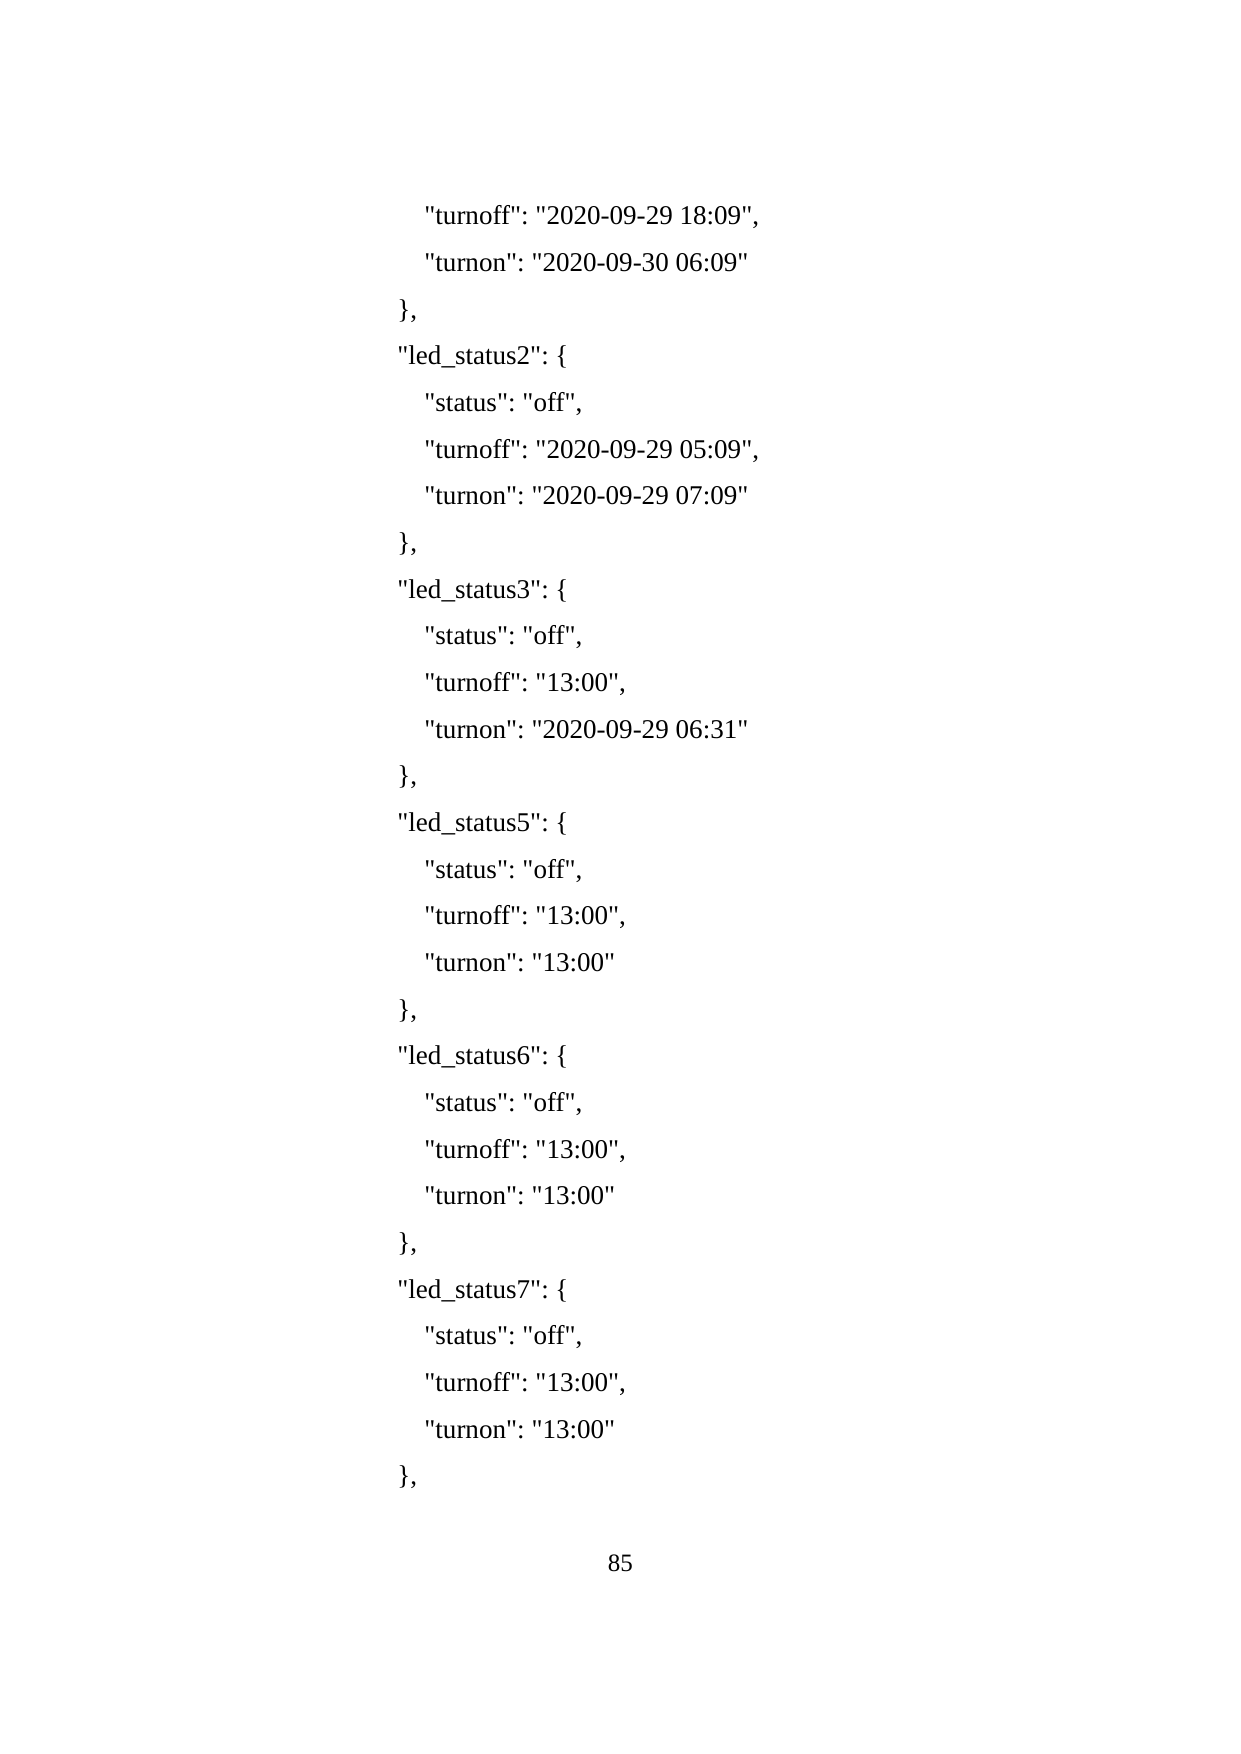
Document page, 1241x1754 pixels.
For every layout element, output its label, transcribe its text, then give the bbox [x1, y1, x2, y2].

text "turnoff": "2020-09-29 05:09", [343, 433, 1122, 464]
text "turnon": "13:00" [343, 946, 1122, 977]
text "turnoff": "13:00", [343, 1366, 1122, 1397]
text }, [343, 526, 1122, 557]
text "turnon": "2020-09-29 07:09" [343, 479, 1122, 511]
text "turnoff": "13:00", [343, 1133, 1122, 1164]
text "led_status2": { [343, 339, 1122, 371]
text }, [343, 993, 1122, 1024]
text "turnon": "13:00" [343, 1179, 1122, 1211]
text "status": "off", [343, 1319, 1122, 1351]
text }, [343, 1459, 1122, 1491]
text "led_status3": { [343, 573, 1122, 604]
text "status": "off", [343, 1086, 1122, 1117]
text }, [343, 1226, 1122, 1257]
text "turnoff": "2020-09-29 18:09", [343, 199, 1122, 231]
text "led_status6": { [343, 1039, 1122, 1071]
text "turnon": "2020-09-30 06:09" [343, 246, 1122, 277]
text }, [343, 759, 1122, 791]
text "turnoff": "13:00", [343, 666, 1122, 697]
text }, [343, 293, 1122, 324]
text "status": "off", [343, 619, 1122, 651]
text "turnon": "13:00" [343, 1413, 1122, 1444]
text "status": "off", [343, 853, 1122, 884]
text "status": "off", [343, 386, 1122, 417]
text "turnoff": "13:00", [343, 899, 1122, 931]
text "led_status7": { [343, 1273, 1122, 1304]
text "turnon": "2020-09-29 06:31" [343, 713, 1122, 744]
text "led_status5": { [343, 806, 1122, 837]
